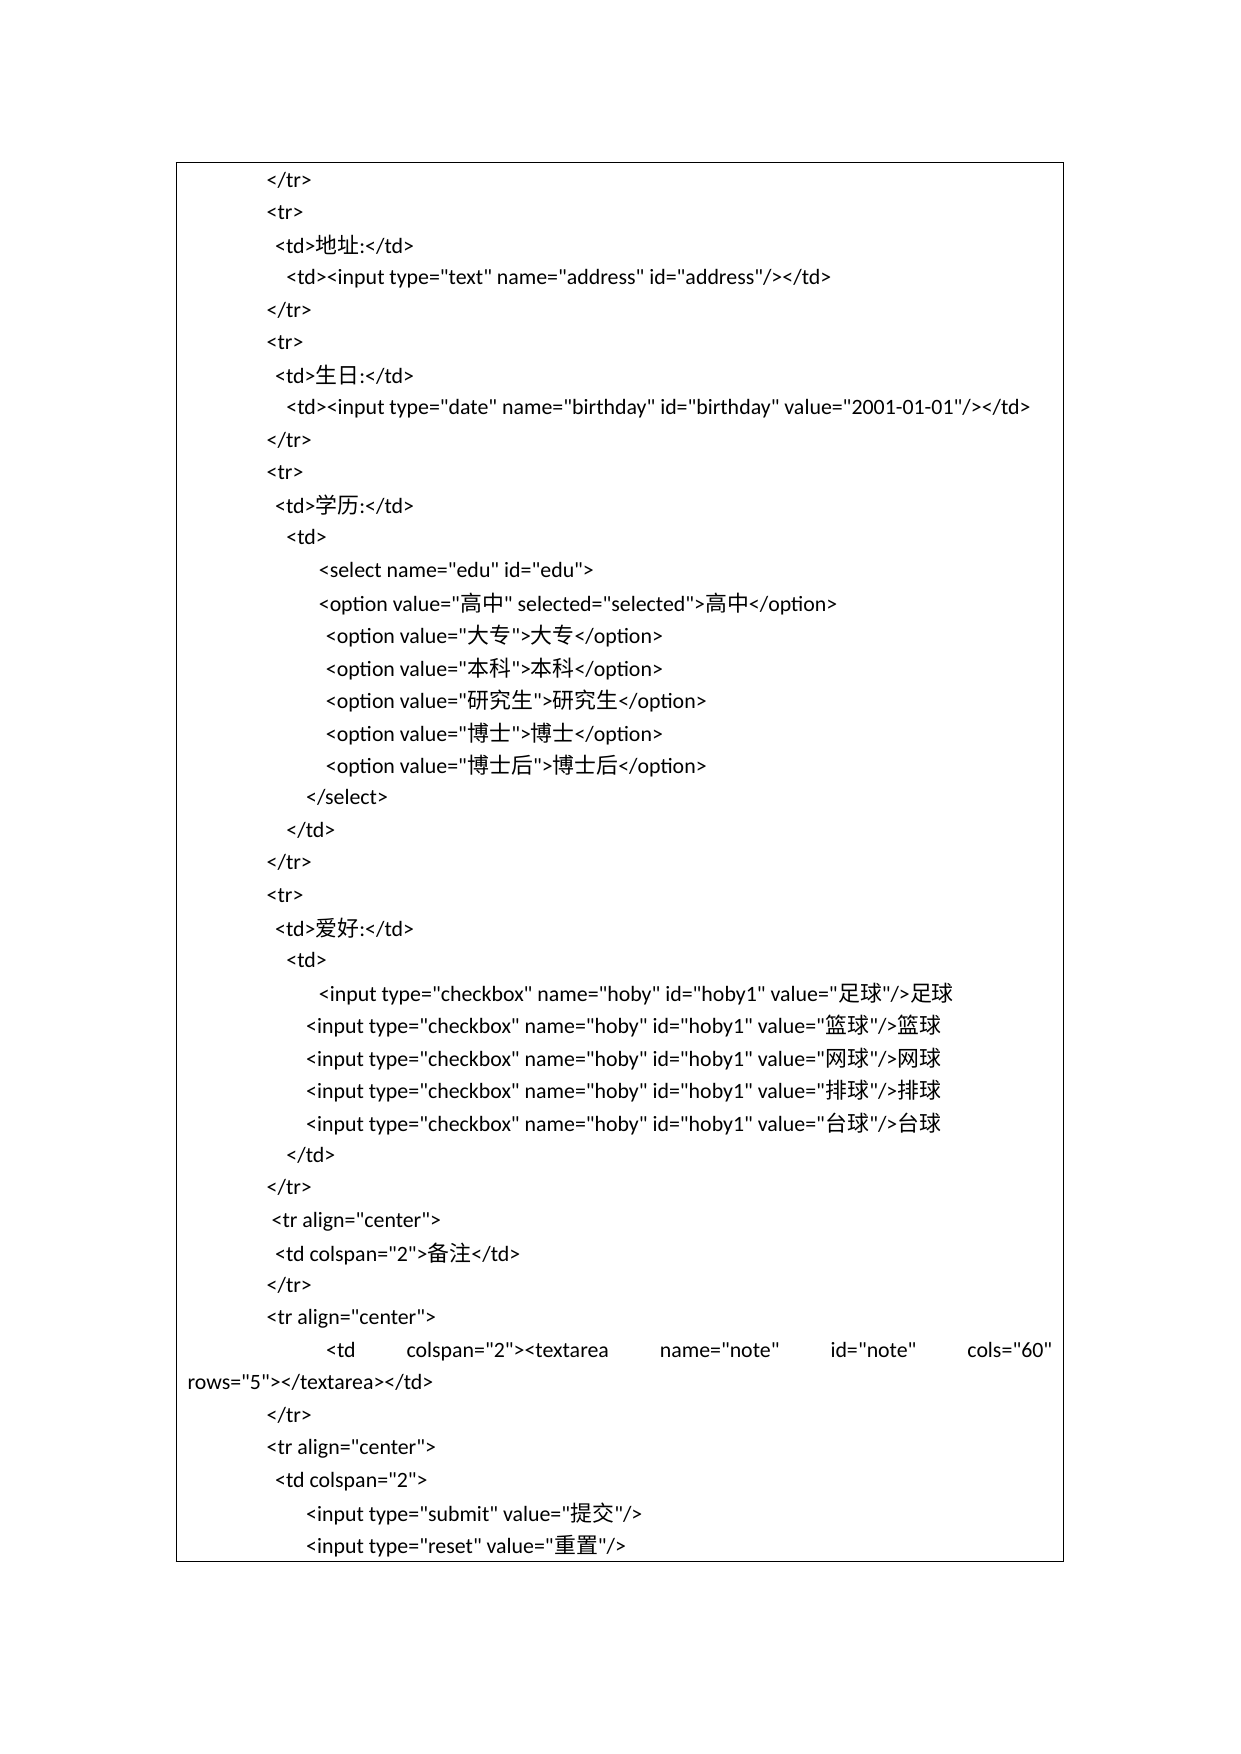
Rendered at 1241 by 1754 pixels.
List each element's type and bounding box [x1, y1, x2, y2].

table_header [177, 163, 1063, 1561]
